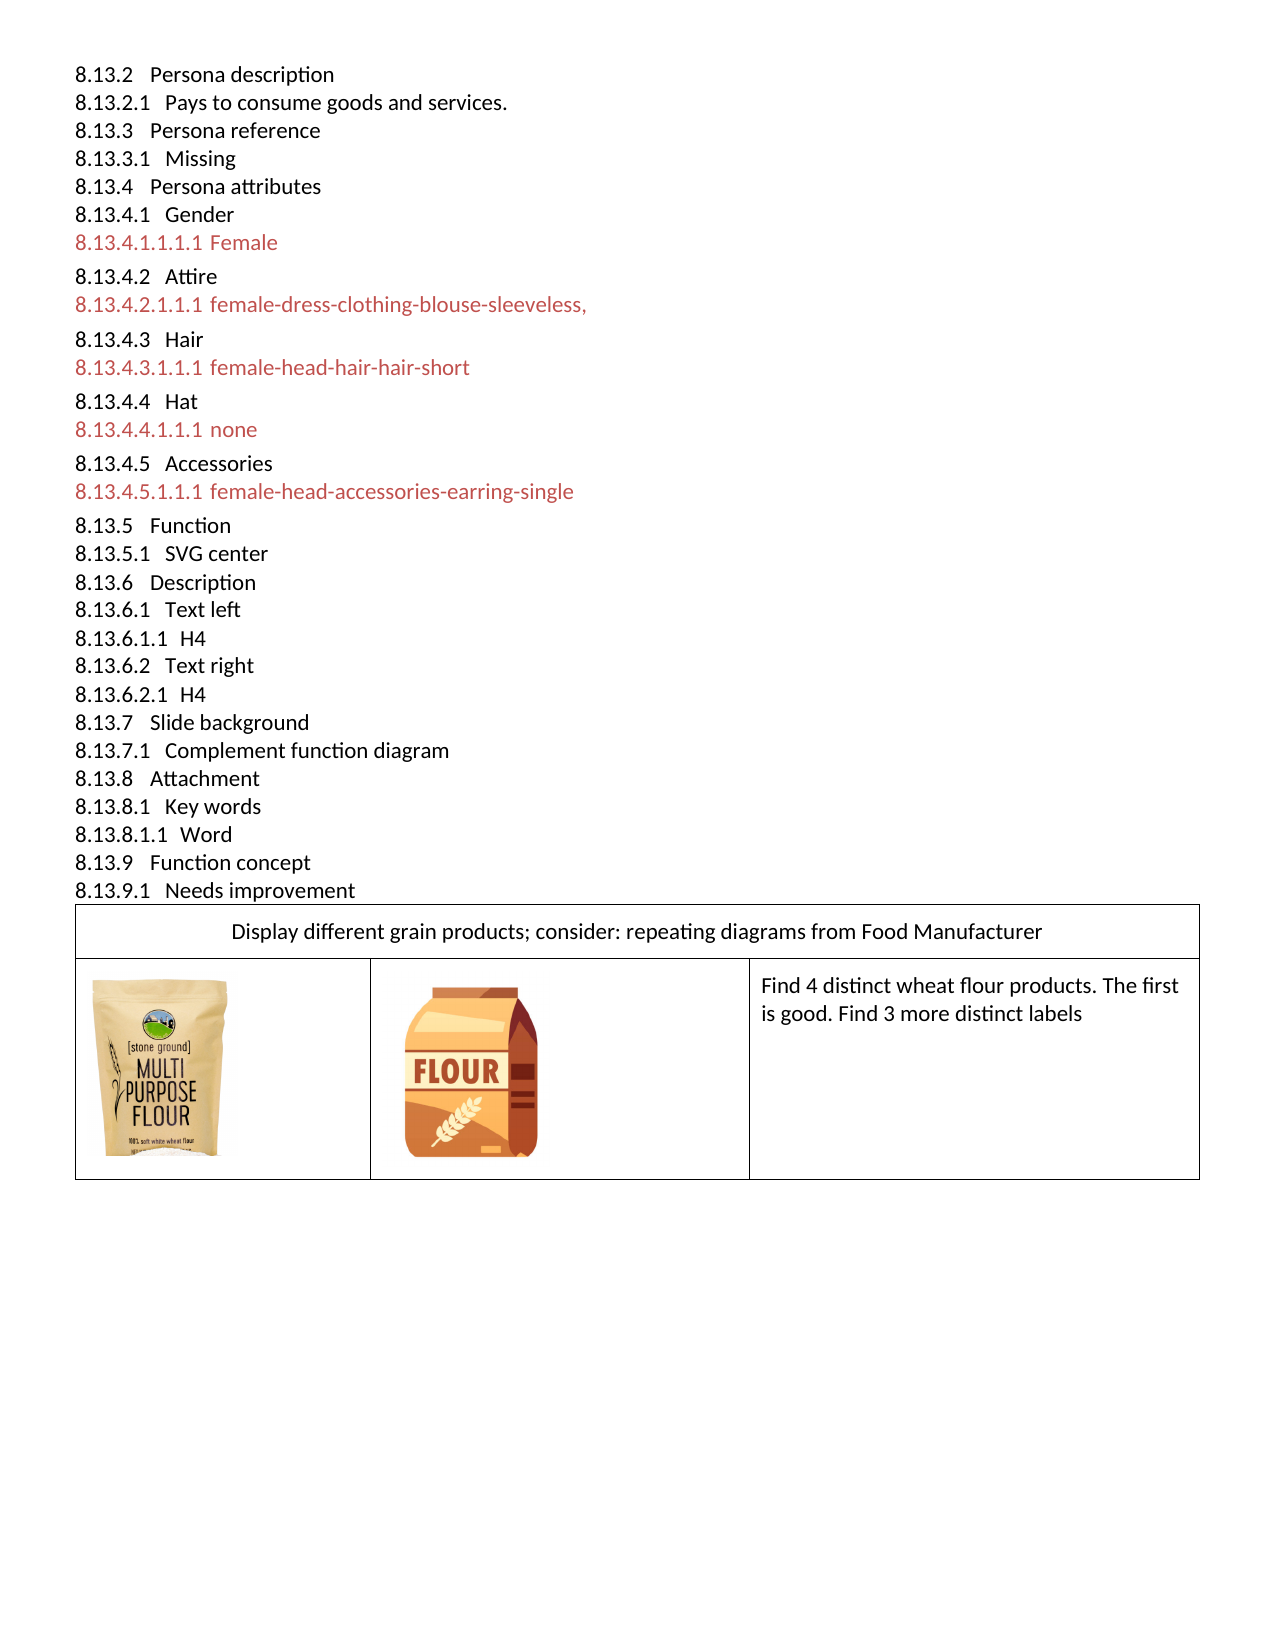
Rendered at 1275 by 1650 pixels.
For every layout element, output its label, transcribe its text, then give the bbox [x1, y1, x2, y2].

subtitle Accessories [75, 449, 1200, 477]
subtitle none [75, 415, 1200, 443]
subtitle Gender [75, 200, 1200, 228]
subtitle Persona reference [75, 116, 1200, 144]
table_header Display different grain products; consider: repeating diagrams from Food Manufacturer [76, 905, 1199, 958]
subtitle Complement function diagram [75, 736, 1200, 764]
subtitle female-dress-clothing-blouse-sleeveless, [75, 290, 1200, 318]
subtitle Persona description [75, 60, 1200, 88]
subtitle H4 [75, 680, 1200, 708]
picture [86, 971, 239, 1156]
subtitle Text right [75, 652, 1200, 680]
subtitle Female [75, 228, 1200, 256]
subtitle Attachment [75, 764, 1200, 792]
subtitle Slide background [75, 708, 1200, 736]
subtitle Word [75, 820, 1200, 848]
subtitle female-head-accessories-earring-single [75, 477, 1200, 505]
subtitle Missing [75, 144, 1200, 172]
subtitle Pays to consume goods and services. [75, 88, 1200, 116]
subtitle H4 [75, 624, 1200, 652]
table_cell [371, 959, 749, 1179]
subtitle Needs improvement [75, 876, 1200, 904]
subtitle female-head-hair-hair-short [75, 353, 1200, 381]
subtitle Text left [75, 596, 1200, 624]
table_cell [76, 959, 370, 1179]
subtitle SVG center [75, 539, 1200, 568]
subtitle Function [75, 512, 1200, 539]
subtitle Persona attributes [75, 172, 1200, 200]
subtitle Hat [75, 387, 1200, 415]
subtitle Hair [75, 325, 1200, 353]
subtitle Key words [75, 792, 1200, 820]
subtitle Function concept [75, 848, 1200, 876]
subtitle Description [75, 568, 1200, 596]
subtitle Attire [75, 262, 1200, 290]
table_cell Find 4 distinct wheat flour products. The first is good. Find 3 more distinct labels [750, 959, 1199, 1179]
picture [381, 971, 550, 1167]
